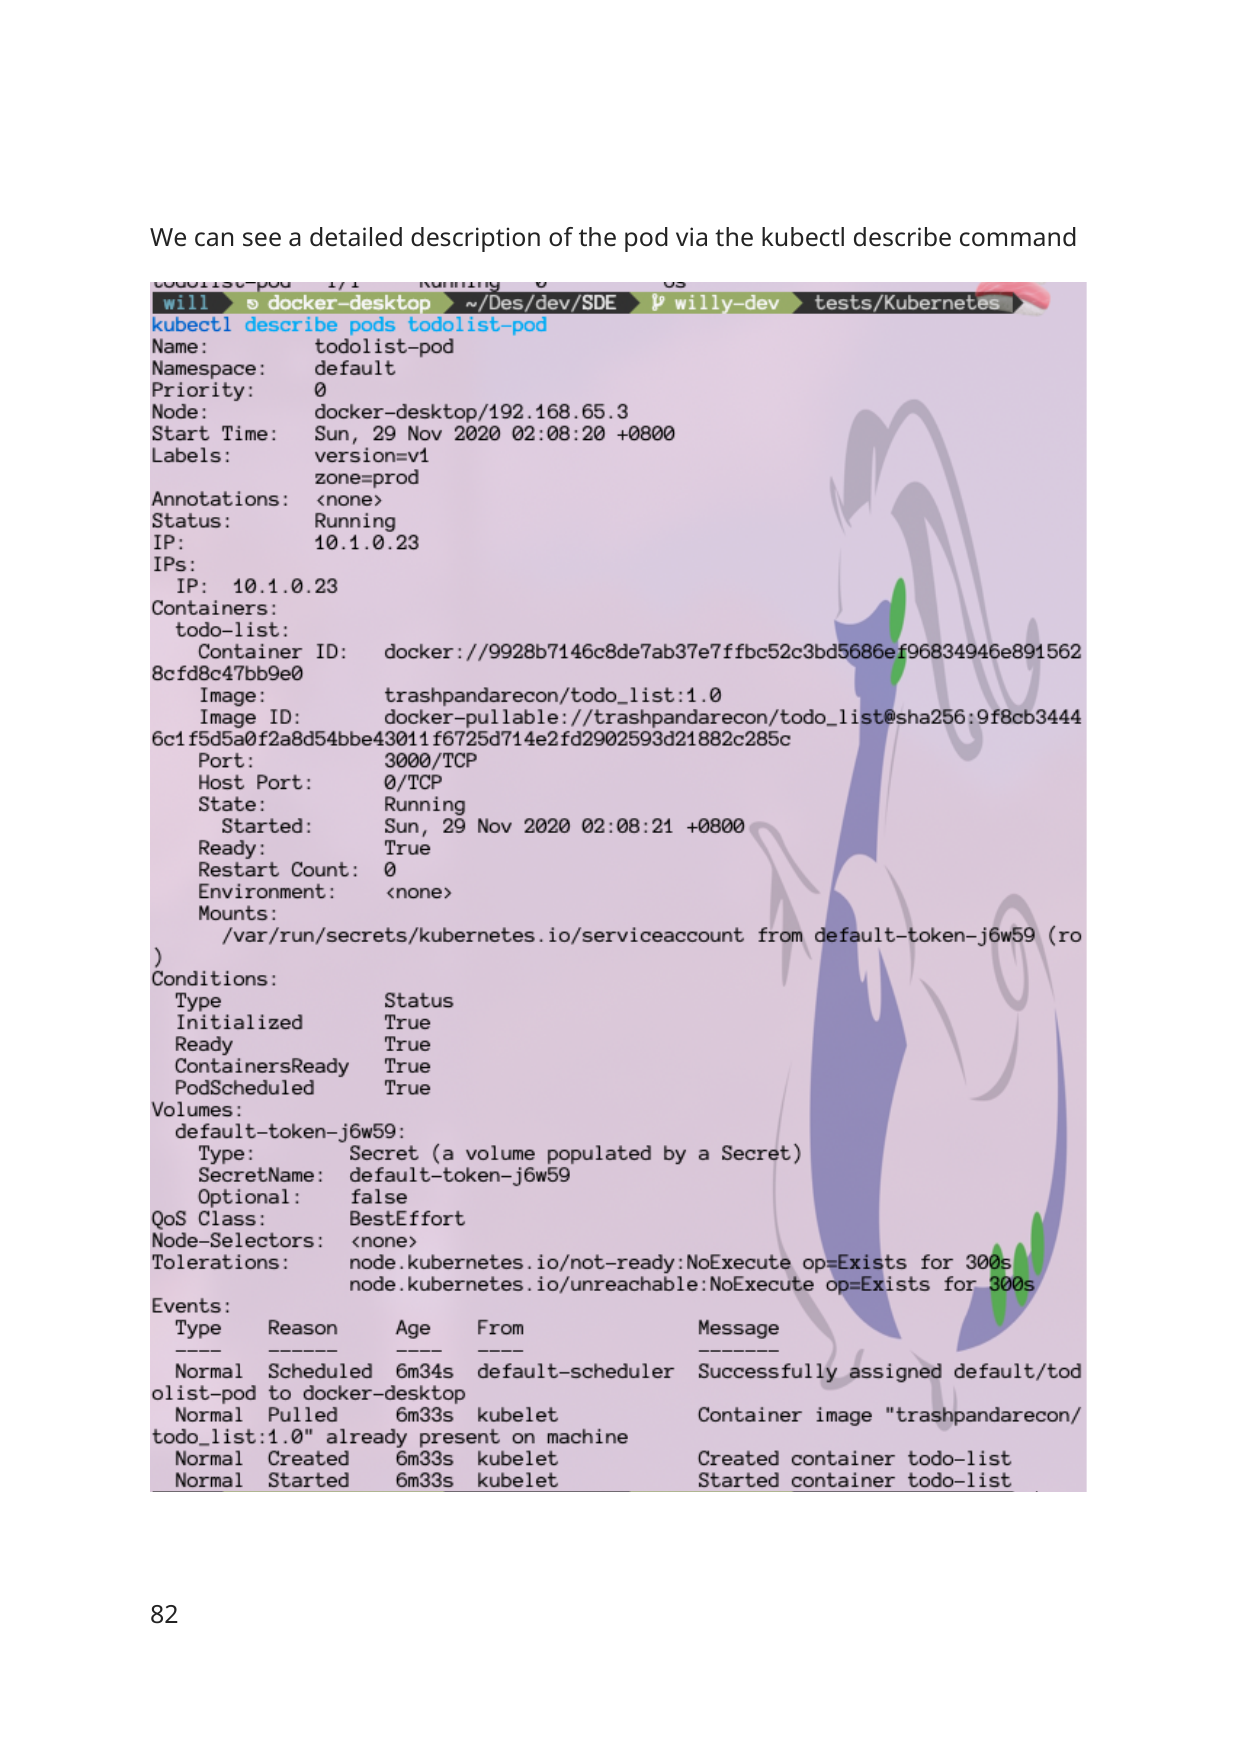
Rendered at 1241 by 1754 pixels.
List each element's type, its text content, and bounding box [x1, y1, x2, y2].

text We can see a detailed description of the pod via the kubectl describe command [150, 219, 1090, 253]
picture [150, 282, 1087, 1491]
